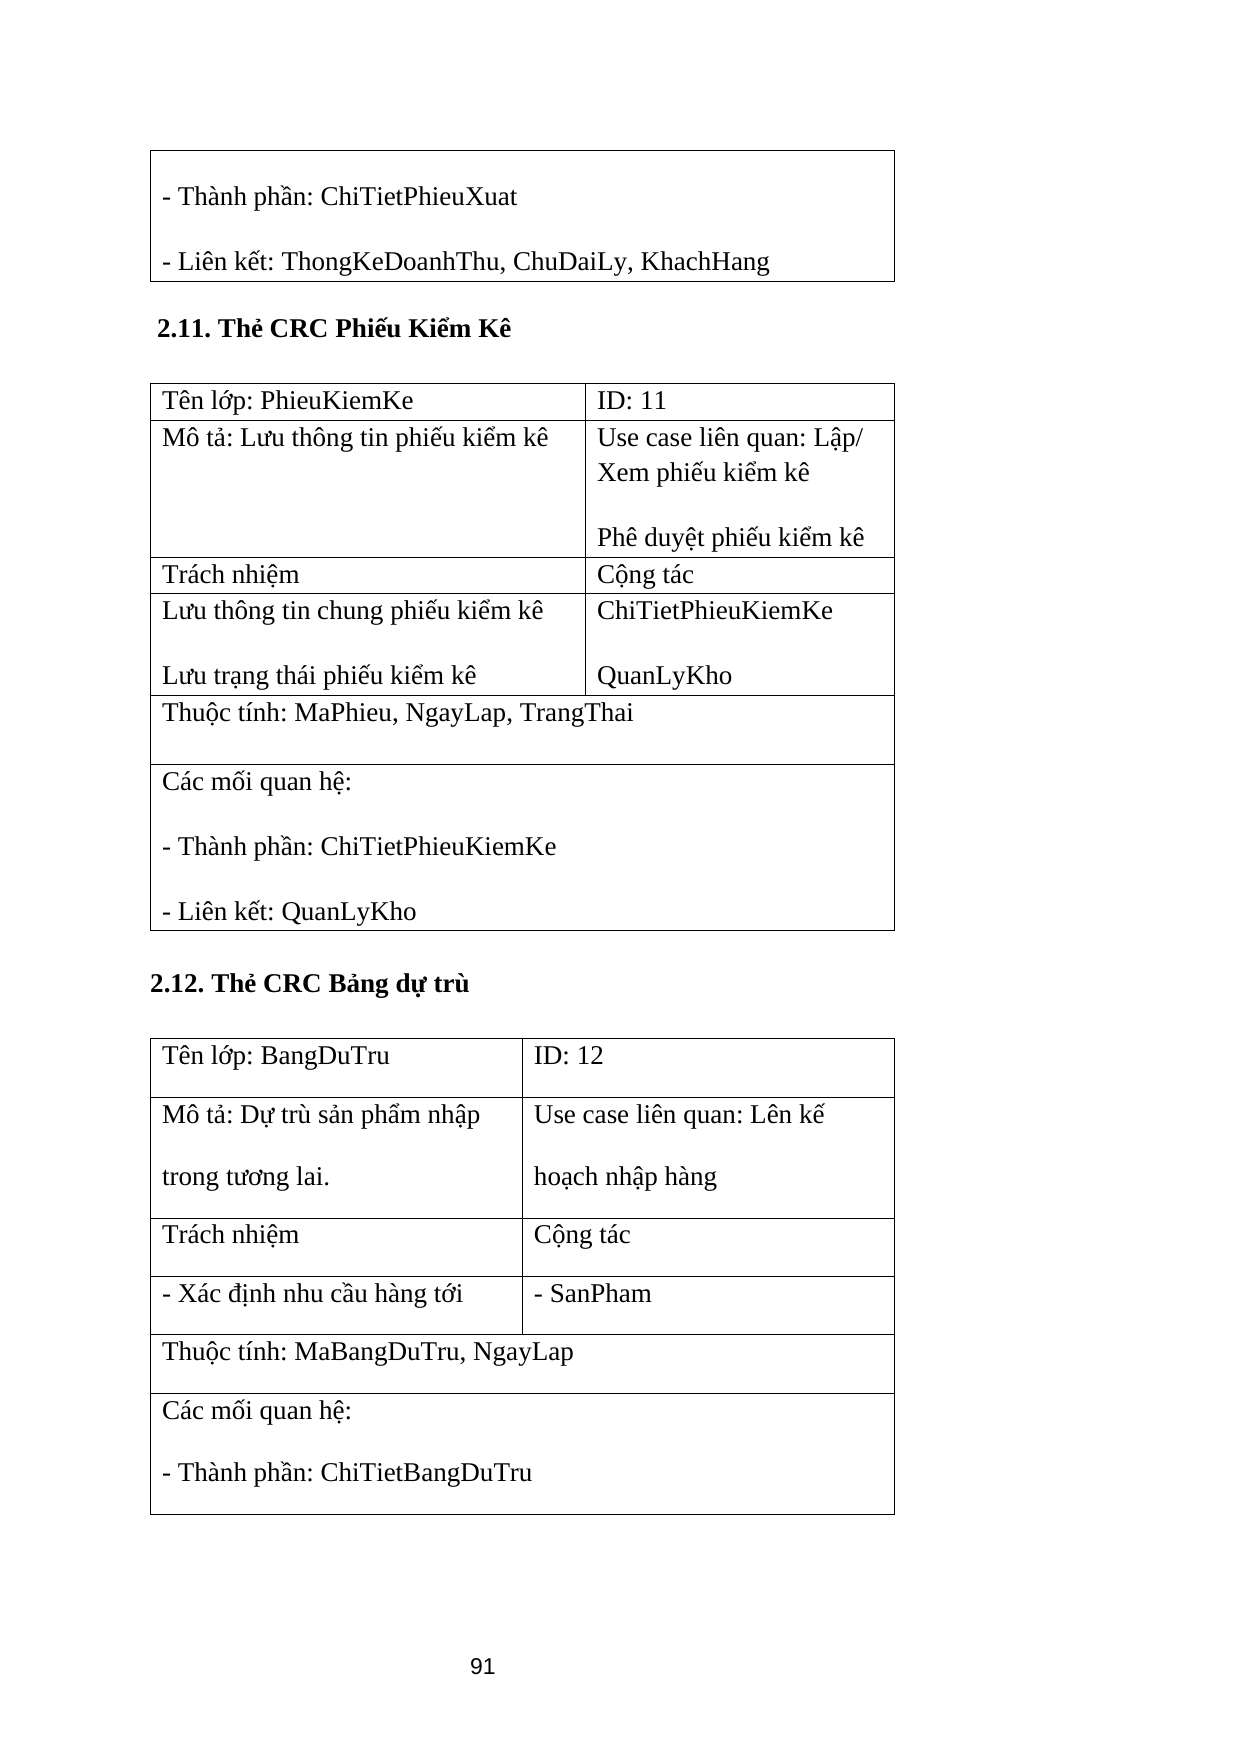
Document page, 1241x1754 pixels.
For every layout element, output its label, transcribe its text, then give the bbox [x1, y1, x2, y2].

table_header Tên lớp: PhieuKiemKe [151, 384, 585, 420]
table_cell Cộng tác [586, 558, 894, 593]
table_cell ChiTietPhieuKiemKe QuanLyKho [586, 594, 894, 694]
table_cell Use case liên quan: Lập/ Xem phiếu kiểm kê Phê duyệt phiếu kiểm kê [586, 421, 894, 557]
table_cell Thuộc tính: MaBangDuTru, NgayLap [151, 1335, 894, 1393]
table_cell Các mối quan hệ: - Thành phần: ChiTietPhieuKiemKe - Liên kết: QuanLyKho [151, 765, 894, 930]
table_cell Trách nhiệm [151, 1219, 522, 1276]
table_cell Thuộc tính: MaPhieu, NgayLap, TrangThai [151, 696, 894, 764]
table_cell Mô tả: Dự trù sản phẩm nhập trong tương lai. [151, 1098, 522, 1217]
table_cell Lưu thông tin chung phiếu kiểm kê Lưu trạng thái phiếu kiểm kê [151, 594, 585, 694]
table_header ID: 11 [586, 384, 894, 420]
text 2.11. Thẻ CRC Phiếu Kiểm Kê [150, 312, 1090, 343]
table_cell Cộng tác [523, 1219, 894, 1276]
table_header ID: 12 [523, 1039, 894, 1097]
table_cell Trách nhiệm [151, 558, 585, 593]
table_cell - Xác định nhu cầu hàng tới [151, 1277, 522, 1334]
table_header Tên lớp: BangDuTru [151, 1039, 522, 1097]
table_cell Các mối quan hệ: - Thành phần: ChiTietBangDuTru [151, 1394, 894, 1513]
text 2.12. Thẻ CRC Bảng dự trù [150, 967, 1090, 998]
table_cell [151, 151, 894, 281]
table_cell Mô tả: Lưu thông tin phiếu kiểm kê [151, 421, 585, 557]
table_cell - SanPham [523, 1277, 894, 1334]
table_cell Use case liên quan: Lên kế hoạch nhập hàng [523, 1098, 894, 1217]
